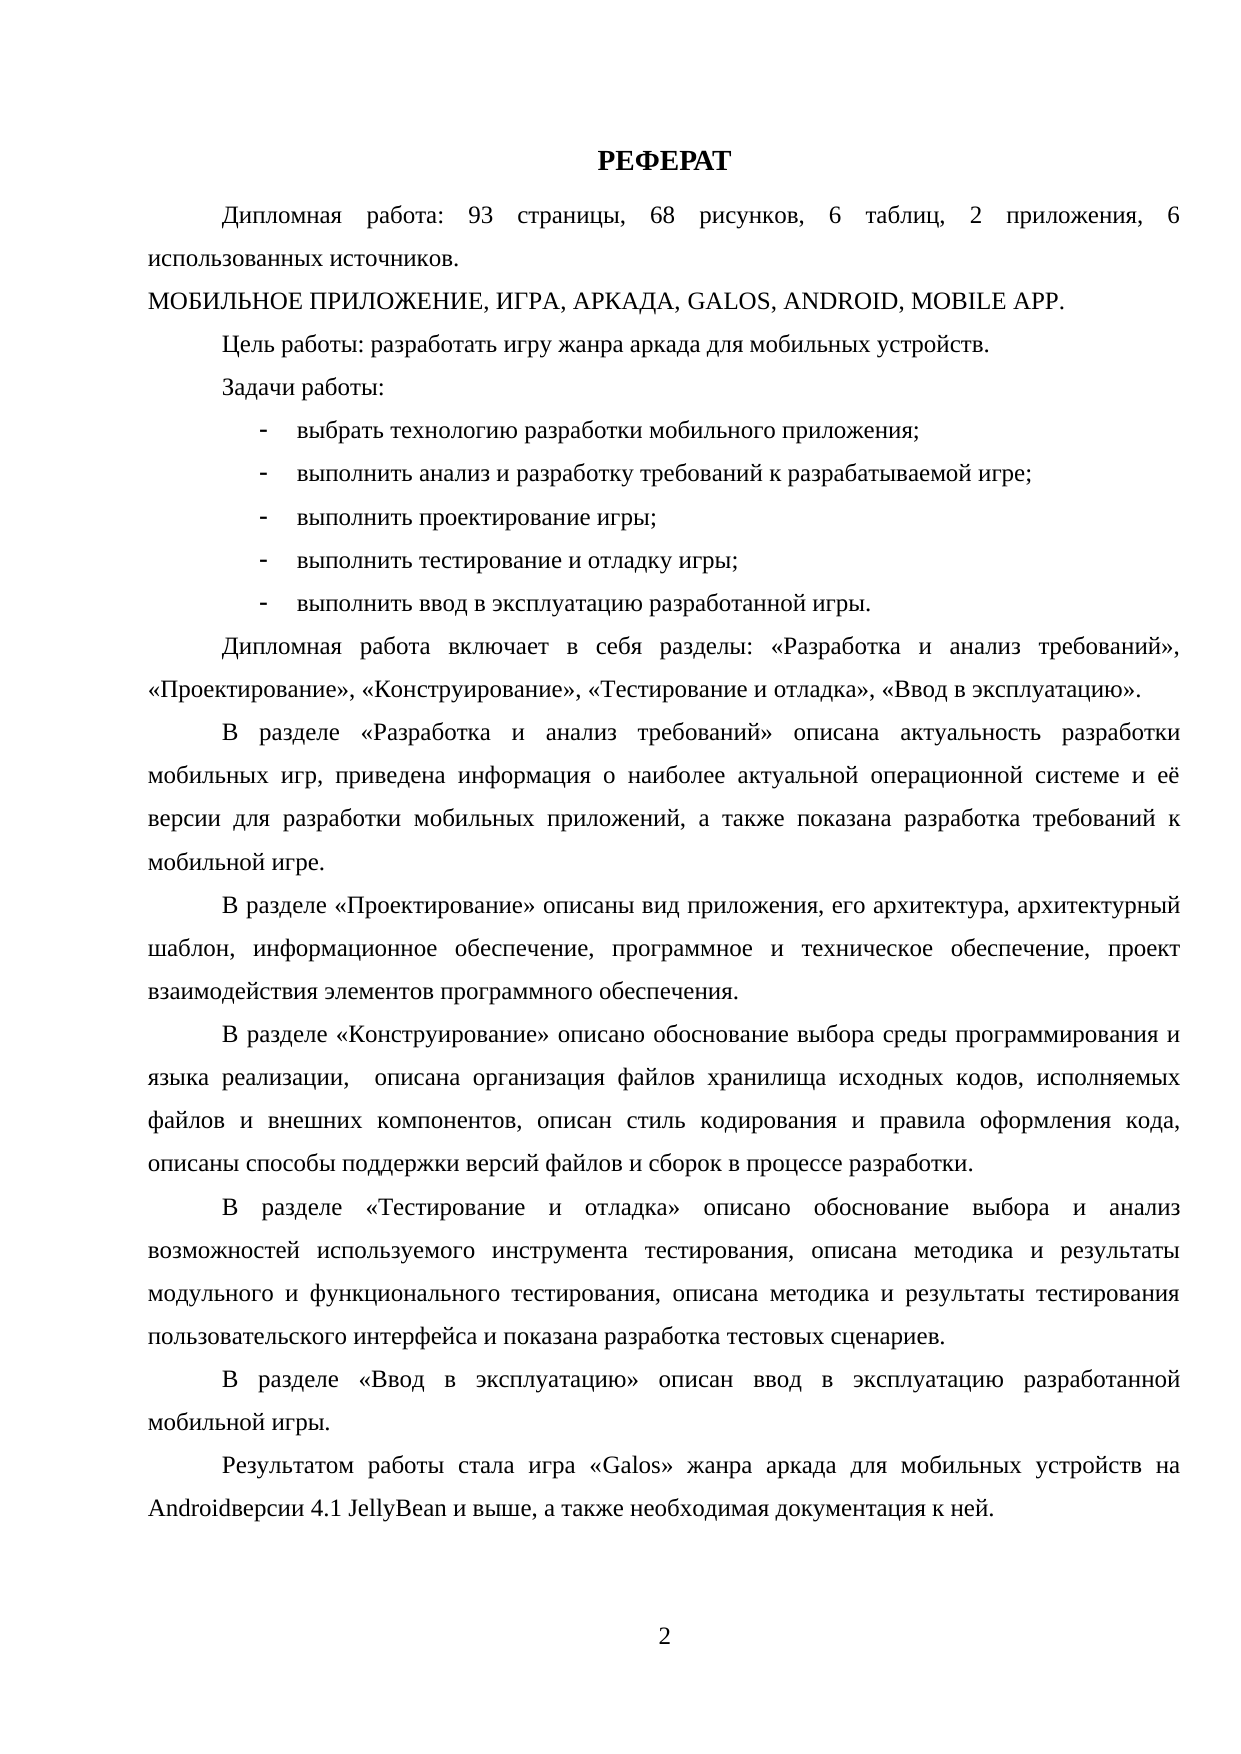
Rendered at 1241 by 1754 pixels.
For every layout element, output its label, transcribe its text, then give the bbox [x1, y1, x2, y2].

text В разделе «Разработка и анализ требований» описана актуальность разработки мобильных игр, приведена информация о наиболее актуальной операционной системе и её версии для разработки мобильных приложений, а также показана разработка требований к мобильной игре. [148, 717, 1181, 875]
text Дипломная работа: 93 страницы, 68 рисунков, 6 таблиц, 2 приложения, 6 использованных источников. [148, 200, 1181, 272]
text В разделе «Ввод в эксплуатацию» описан ввод в эксплуатацию разработанной мобильной игры. [148, 1364, 1181, 1436]
text МОБИЛЬНОЕ ПРИЛОЖЕНИЕ, ИГРА, АРКАДА, GALOS, ANDROID, MOBILE APP. [148, 286, 1181, 315]
text Цель работы: разработать игру жанра аркада для мобильных устройств. [148, 329, 1181, 358]
text Задачи работы: [148, 372, 1181, 401]
list выбрать технологию разработки мобильного приложения; [259, 415, 1181, 444]
text Результатом работы стала игра «Galos» жанра аркада для мобильных устройств на Androidверсии 4.1 JellyBean и выше, а также необходимая документация к ней. [148, 1450, 1181, 1522]
text Дипломная работа включает в себя разделы: «Разработка и анализ требований», «Проектирование», «Конструирование», «Тестирование и отладка», «Ввод в эксплуатацию». [148, 631, 1181, 703]
text В разделе «Проектирование» описаны вид приложения, его архитектура, архитектурный шаблон, информационное обеспечение, программное и техническое обеспечение, проект взаимодействия элементов программного обеспечения. [148, 890, 1181, 1005]
list выполнить проектирование игры; [259, 502, 1181, 530]
list выполнить тестирование и отладку игры; [259, 545, 1181, 573]
text В разделе «Конструирование» описано обоснование выбора среды программирования и языка реализации, описана организация файлов хранилища исходных кодов, исполняемых файлов и внешних компонентов, описан стиль кодирования и правила оформления кода, описаны способы поддержки версий файлов и сборок в процессе разработки. [148, 1019, 1181, 1177]
list выполнить анализ и разработку требований к разрабатываемой игре; [259, 458, 1181, 487]
text В разделе «Тестирование и отладка» описано обоснование выбора и анализ возможностей используемого инструмента тестирования, описана методика и результаты модульного и функционального тестирования, описана методика и результаты тестирования пользовательского интерфейса и показана разработка тестовых сценариев. [148, 1192, 1181, 1350]
list выполнить ввод в эксплуатацию разработанной игры. [259, 588, 1181, 617]
text Реферат [148, 143, 1181, 177]
